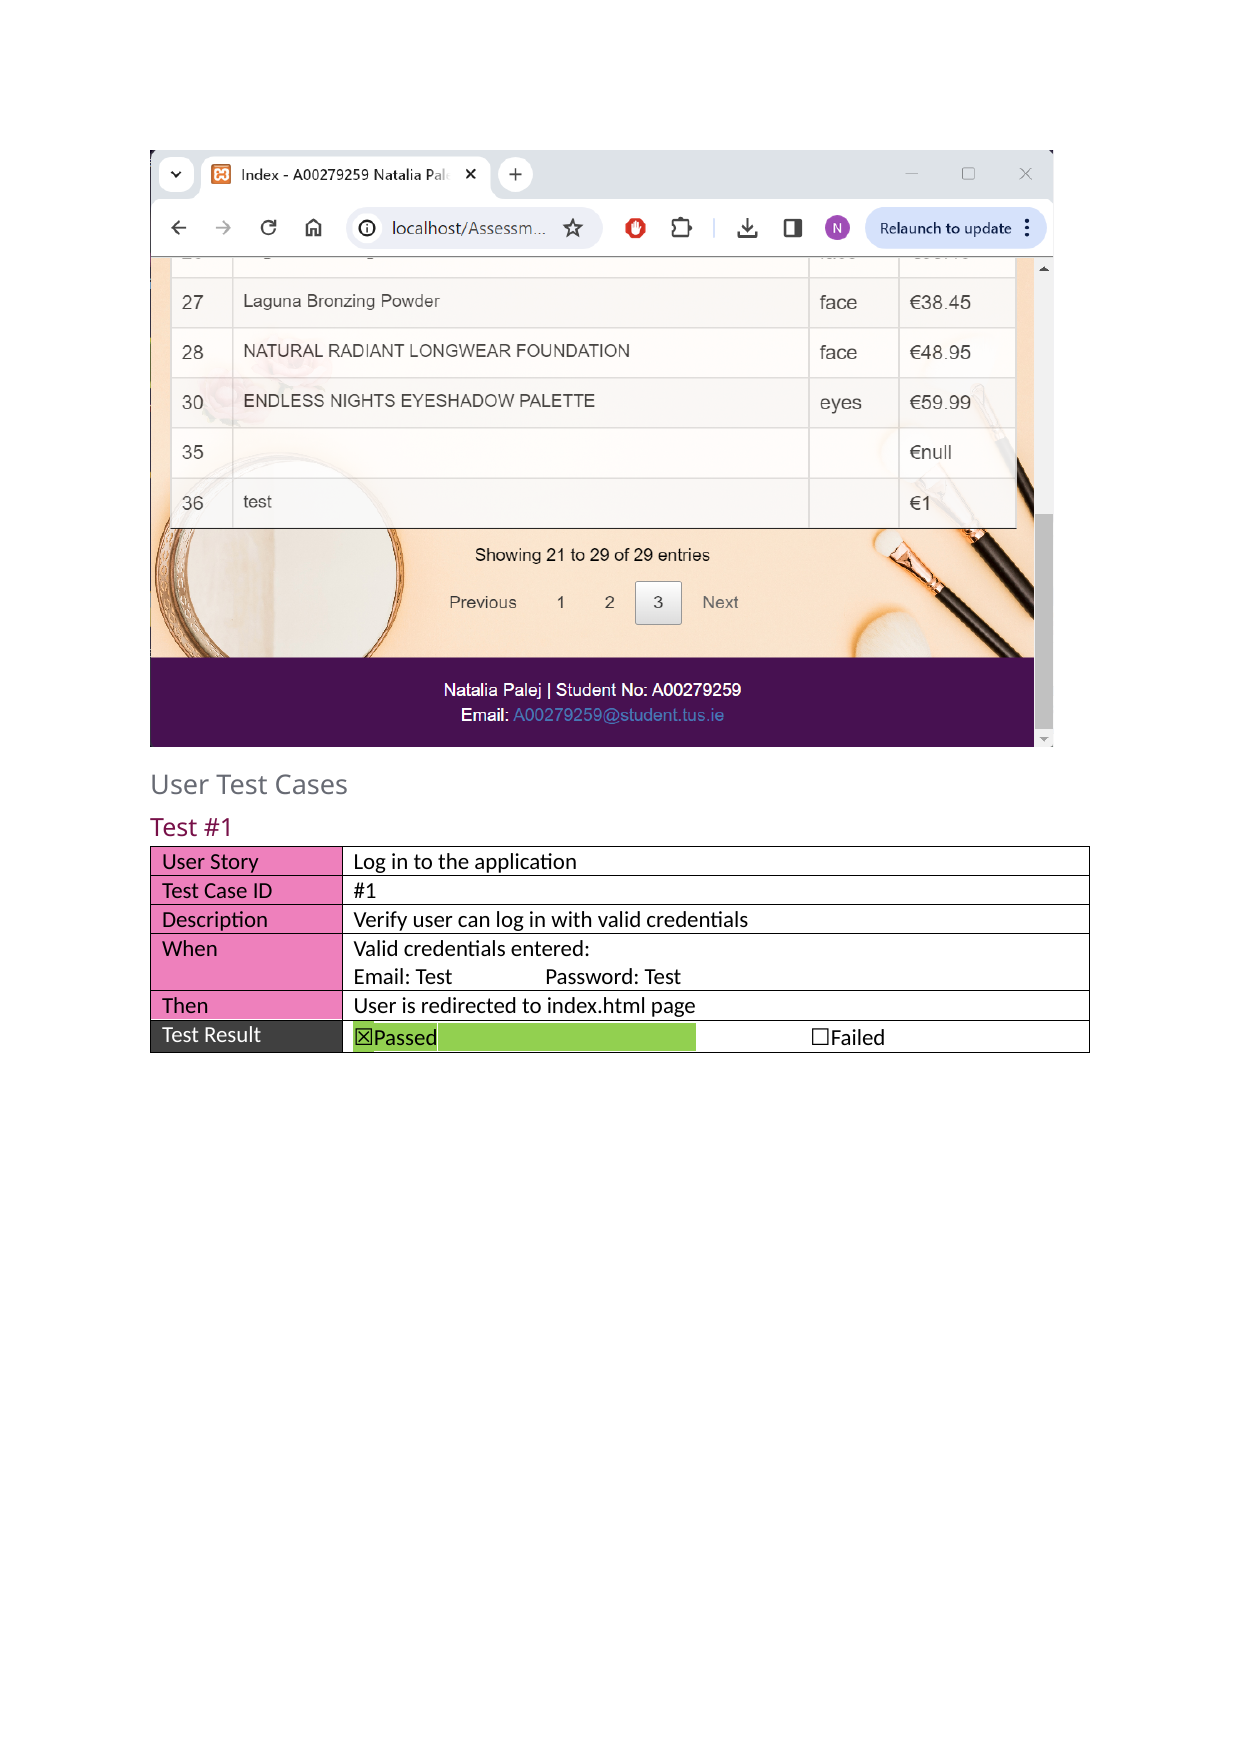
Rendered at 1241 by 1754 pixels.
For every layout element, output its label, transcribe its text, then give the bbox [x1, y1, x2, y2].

subtitle User Test Cases [150, 765, 1090, 802]
table_cell User is redirected to index.html page [343, 991, 1089, 1019]
table_header Log in to the application [343, 847, 1089, 875]
table_cell Valid credentials entered: Email: Test Password: Test [343, 934, 1089, 990]
table_cell Passed Failed [374, 1021, 1089, 1052]
table_cell #1 [343, 876, 1089, 904]
subtitle Test #1 [150, 809, 1090, 843]
table_cell When [151, 934, 342, 990]
picture [150, 150, 1054, 747]
table_cell Then [151, 991, 342, 1019]
table_cell Test Case ID [151, 876, 342, 904]
table_cell Test Result [151, 1021, 342, 1052]
table_cell Verify user can log in with valid credentials [343, 905, 1089, 933]
table_header User Story [151, 847, 342, 875]
table_cell Description [151, 905, 342, 933]
